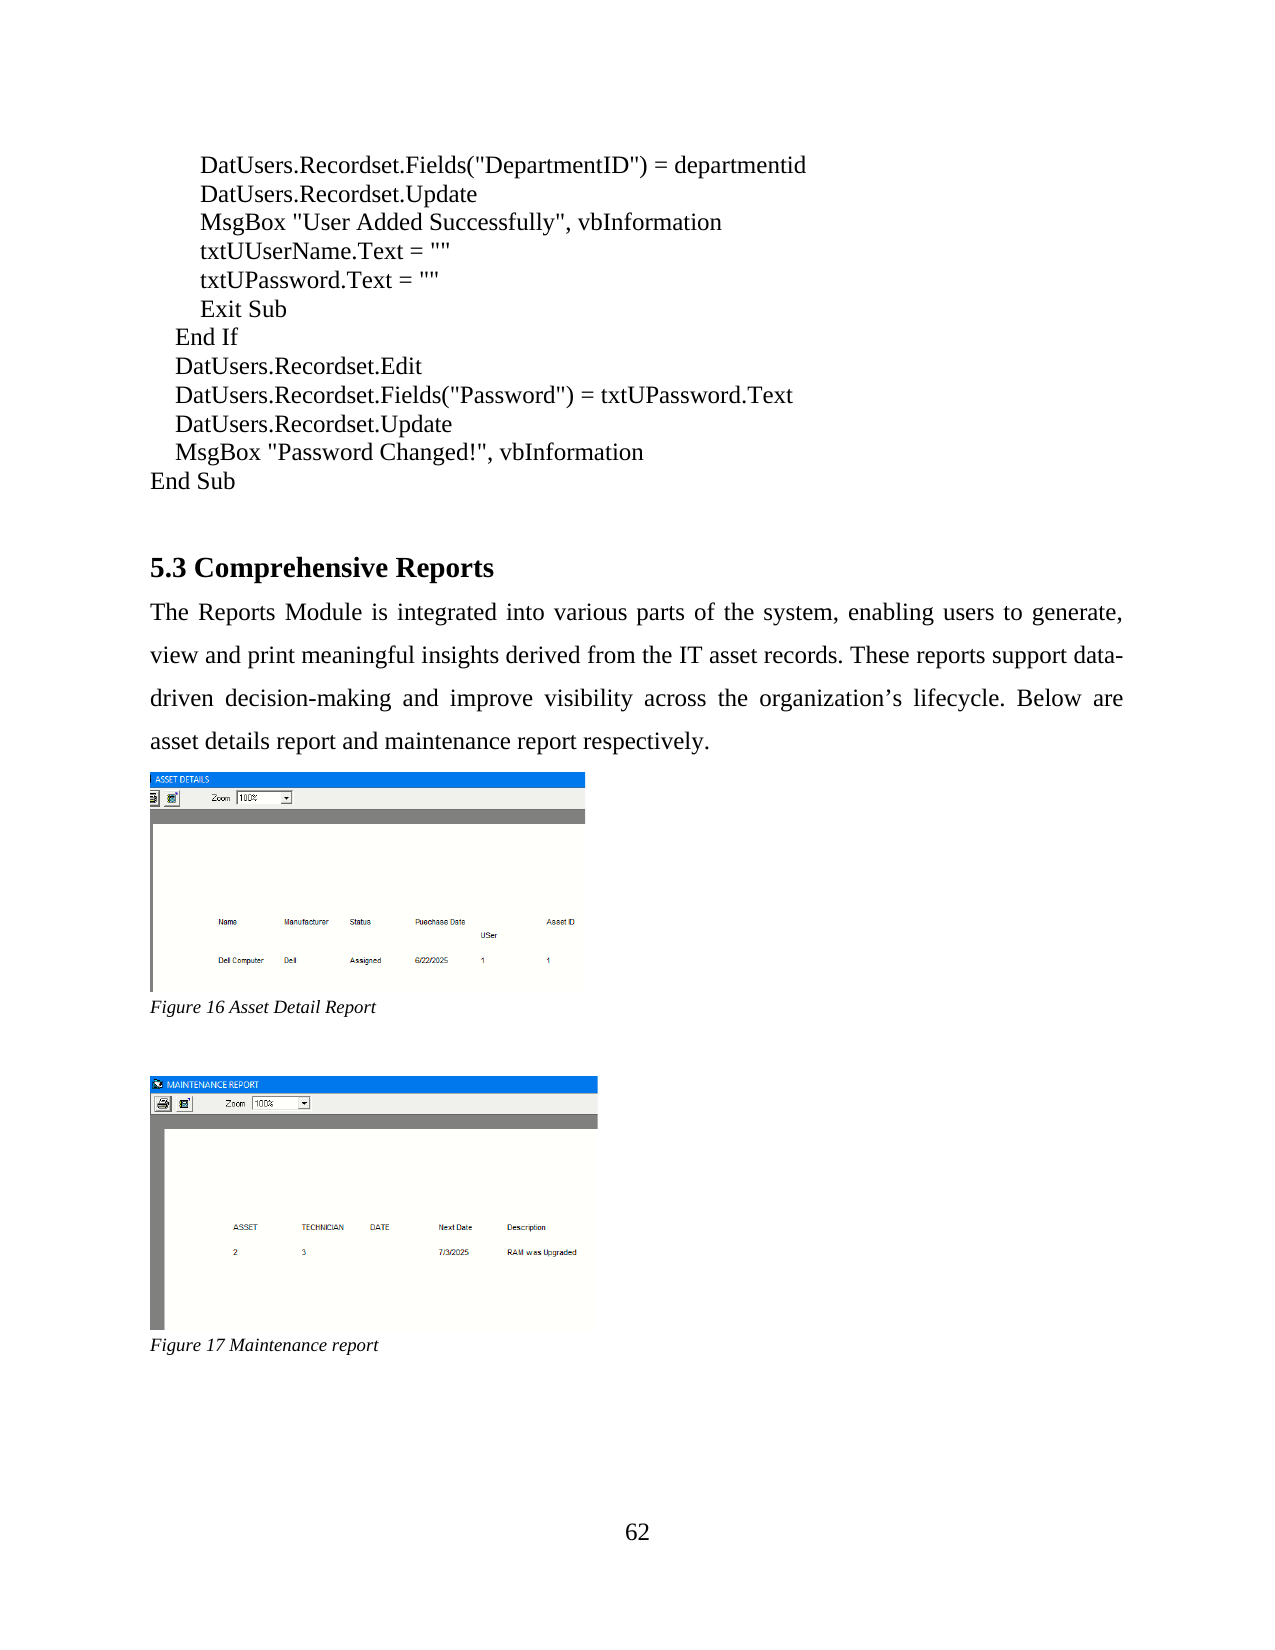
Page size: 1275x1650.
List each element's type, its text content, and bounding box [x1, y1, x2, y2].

text DatUsers.Recordset.Fields("DepartmentID") = departmentid [150, 150, 1125, 179]
text Exit Sub [150, 294, 1125, 322]
text DatUsers.Recordset.Update [150, 179, 1125, 207]
text txtUUserName.Text = "" [150, 236, 1125, 265]
text Figure 17 Maintenance report [150, 1334, 1125, 1355]
subtitle 5.3 Comprehensive Reports [150, 550, 1125, 584]
picture [150, 772, 586, 992]
picture [150, 1076, 598, 1330]
text The Reports Module is integrated into various parts of the system, enabling users to generate, view and print meaningful insights derived from the IT asset records. These reports support data-driven decision-making and improve visibility across the organization’s lifecycle. Below are asset details report and maintenance report respectively. [150, 597, 1125, 755]
text Figure 16 Asset Detail Report [150, 996, 1125, 1017]
text DatUsers.Recordset.Fields("Password") = txtUPassword.Text [150, 380, 1125, 409]
text DatUsers.Recordset.Update [150, 409, 1125, 437]
text MsgBox "Password Changed!", vbInformation [150, 437, 1125, 466]
text DatUsers.Recordset.Edit [150, 351, 1125, 380]
text txtUPassword.Text = "" [150, 265, 1125, 294]
text MsgBox "User Added Successfully", vbInformation [150, 207, 1125, 236]
text End Sub [150, 466, 1125, 495]
text End If [150, 322, 1125, 351]
